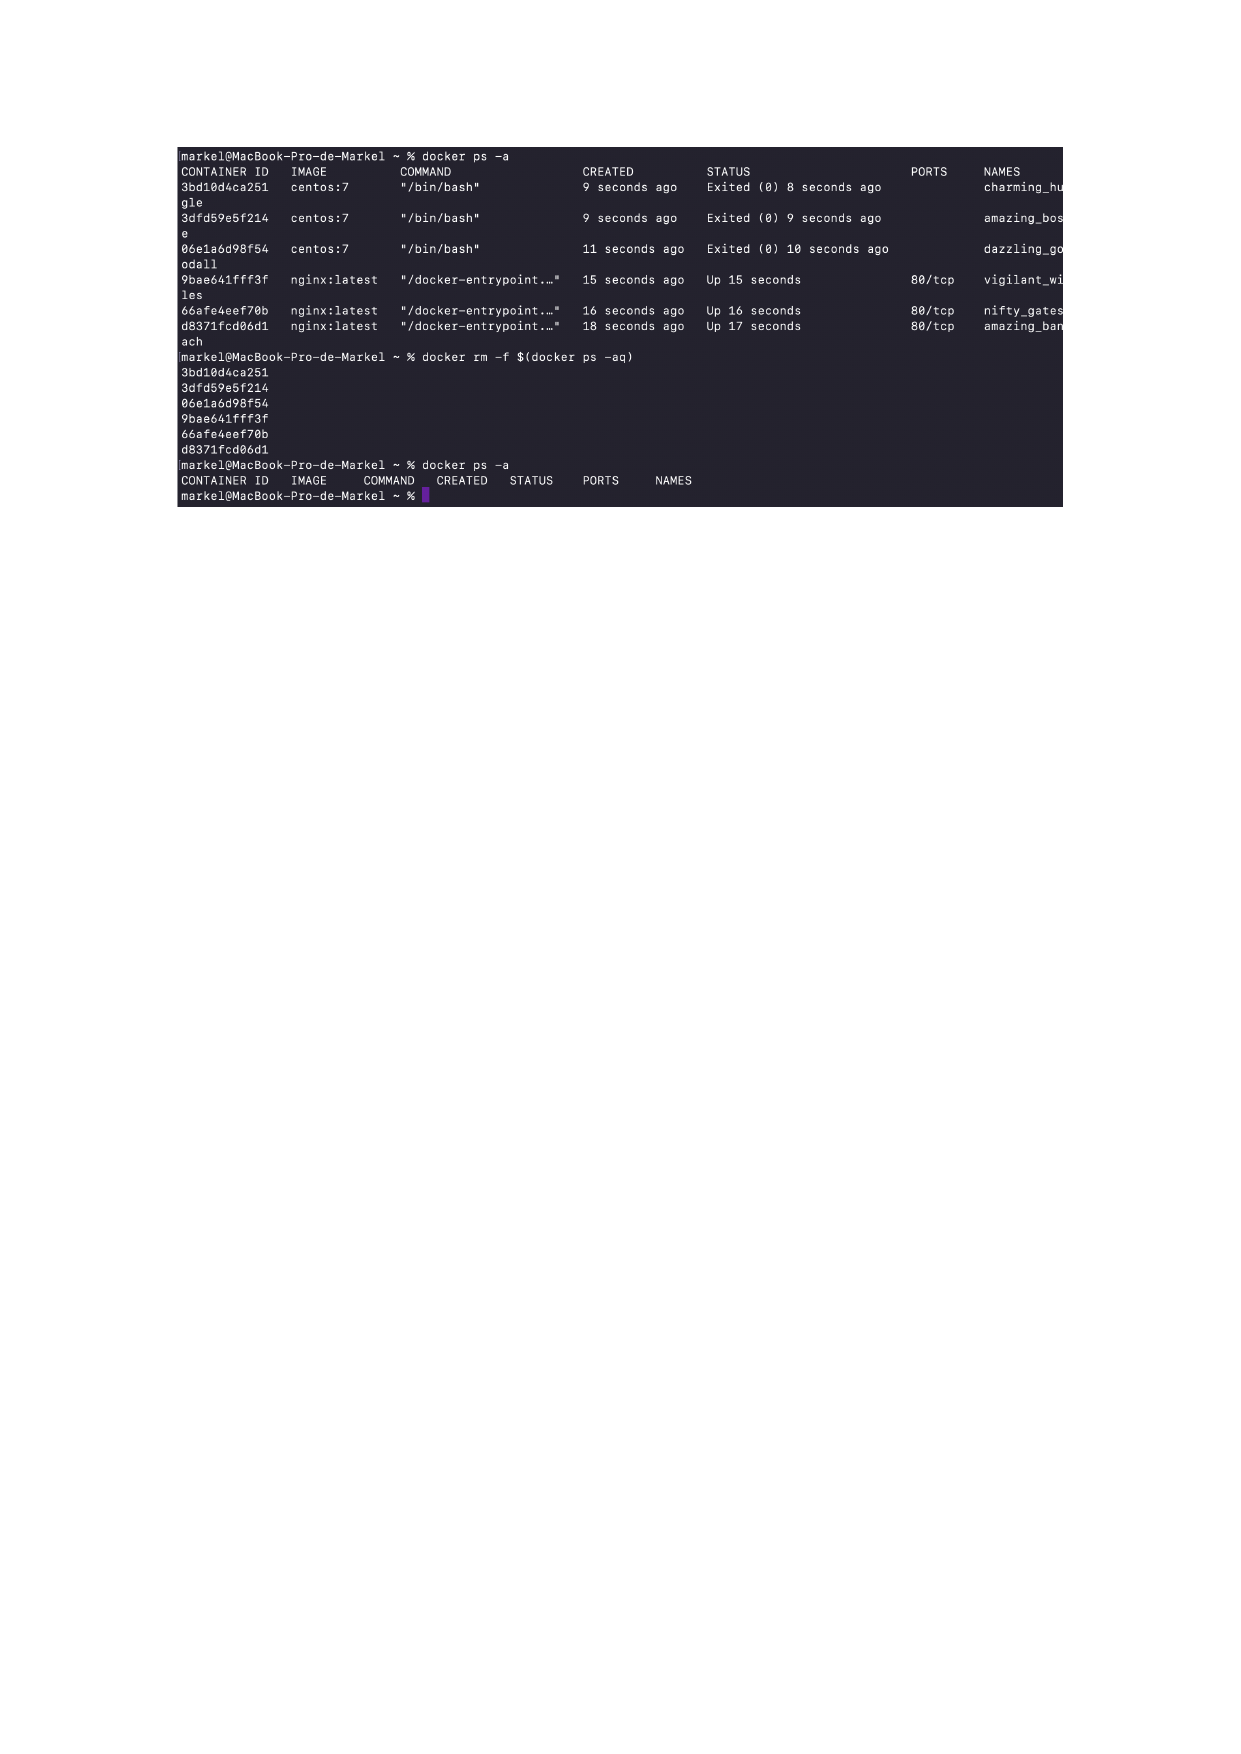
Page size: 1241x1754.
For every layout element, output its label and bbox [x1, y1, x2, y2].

picture [177, 147, 1063, 507]
